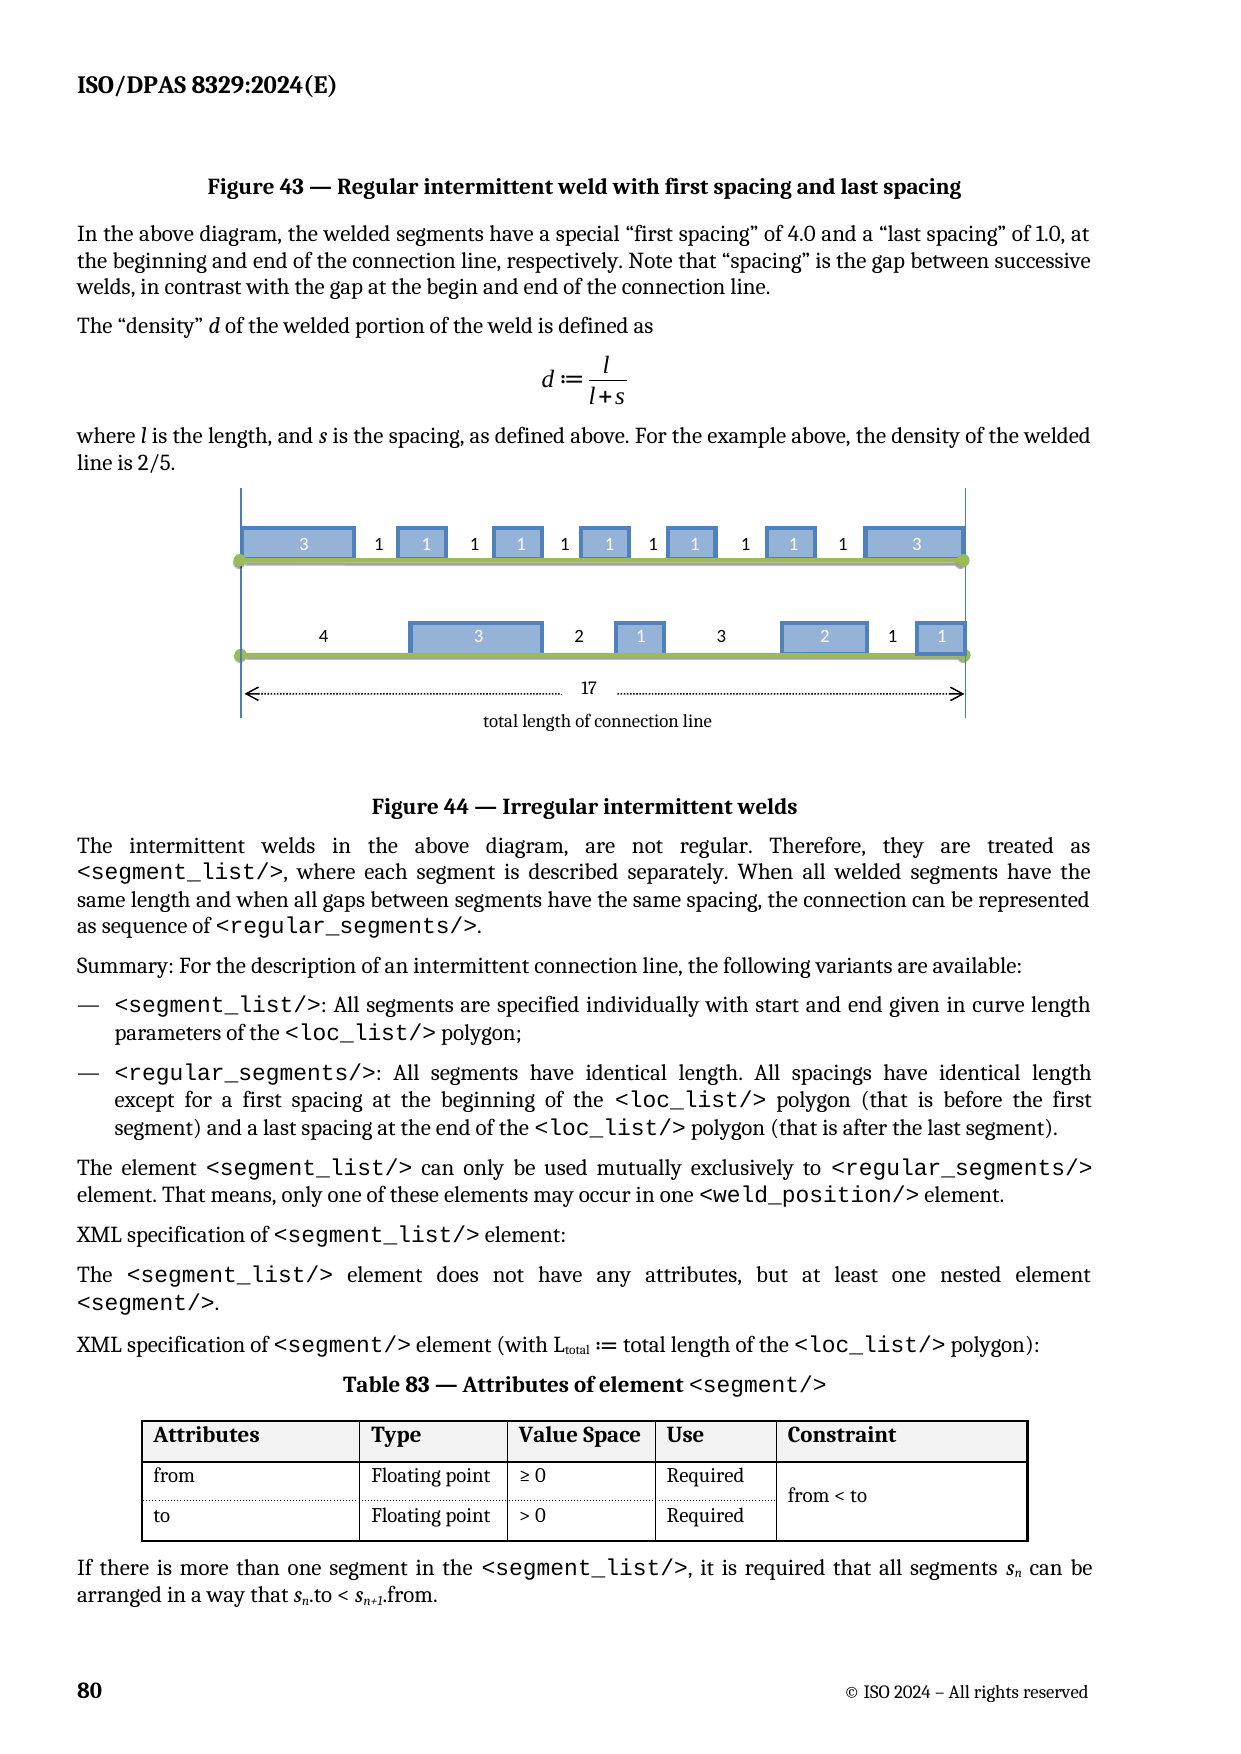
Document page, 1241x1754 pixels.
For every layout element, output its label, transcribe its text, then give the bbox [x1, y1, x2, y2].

text If there is more than one segment in the <segment_list/>, it is required that all segments sn can be arranged in a way that sn.to < sn+1.from. [77, 1554, 1092, 1608]
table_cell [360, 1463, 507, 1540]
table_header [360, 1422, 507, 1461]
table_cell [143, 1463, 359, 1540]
text XML specification of <segment_list/> element: [77, 1222, 1092, 1249]
list <regular_segments/>: All segments have identical length. All spacings have identical length except for a first spacing at the beginning of the <loc_list/> polygon (that is before the first segment) and a last spacing at the end of the <loc_list/> polygon (that is after the last segment). [77, 1059, 1092, 1142]
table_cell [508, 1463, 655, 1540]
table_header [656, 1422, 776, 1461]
text XML specification of <segment/> element (with Ltotal ≔ total length of the <loc_list/> polygon): [77, 1329, 1092, 1359]
text where l is the length, and s is the spacing, as defined above. For the example above, the density of the welded line is 2/5. [77, 423, 1092, 476]
text Figure 44 — Irregular intermittent welds [77, 794, 1092, 820]
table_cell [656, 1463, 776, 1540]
list <segment_list/>: All segments are specified individually with start and end given in curve length parameters of the <loc_list/> polygon; [77, 992, 1092, 1047]
text Table 83 — Attributes of element <segment/> [77, 1371, 1092, 1399]
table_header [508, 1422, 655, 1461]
text Figure 43 — Regular intermittent weld with first spacing and last spacing [77, 174, 1092, 200]
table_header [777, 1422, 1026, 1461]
text The <segment_list/> element does not have any attributes, but at least one nested element <segment/>. [77, 1262, 1092, 1317]
text The element <segment_list/> can only be used mutually exclusively to <regular_segments/> element. That means, only one of these elements may occur in one <weld_position/> element. [77, 1154, 1092, 1209]
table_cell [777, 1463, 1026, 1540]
text In the above diagram, the welded segments have a special “first spacing” of 4.0 and a “last spacing” of 1.0, at the beginning and end of the connection line, respectively. Note that “spacing” is the gap between successive welds, in contrast with the gap at the begin and end of the connection line. [77, 221, 1092, 300]
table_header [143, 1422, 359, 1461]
text The “density” d of the welded portion of the weld is defined as [77, 313, 1092, 339]
text The intermittent welds in the above diagram, are not regular. Therefore, they are treated as <segment_list/>, where each segment is described separately. When all welded segments have the same length and when all gaps between segments have the same spacing, the connection can be represented as sequence of <regular_segments/>. [77, 833, 1092, 940]
text Summary: For the description of an intermittent connection line, the following variants are available: [77, 953, 1092, 979]
